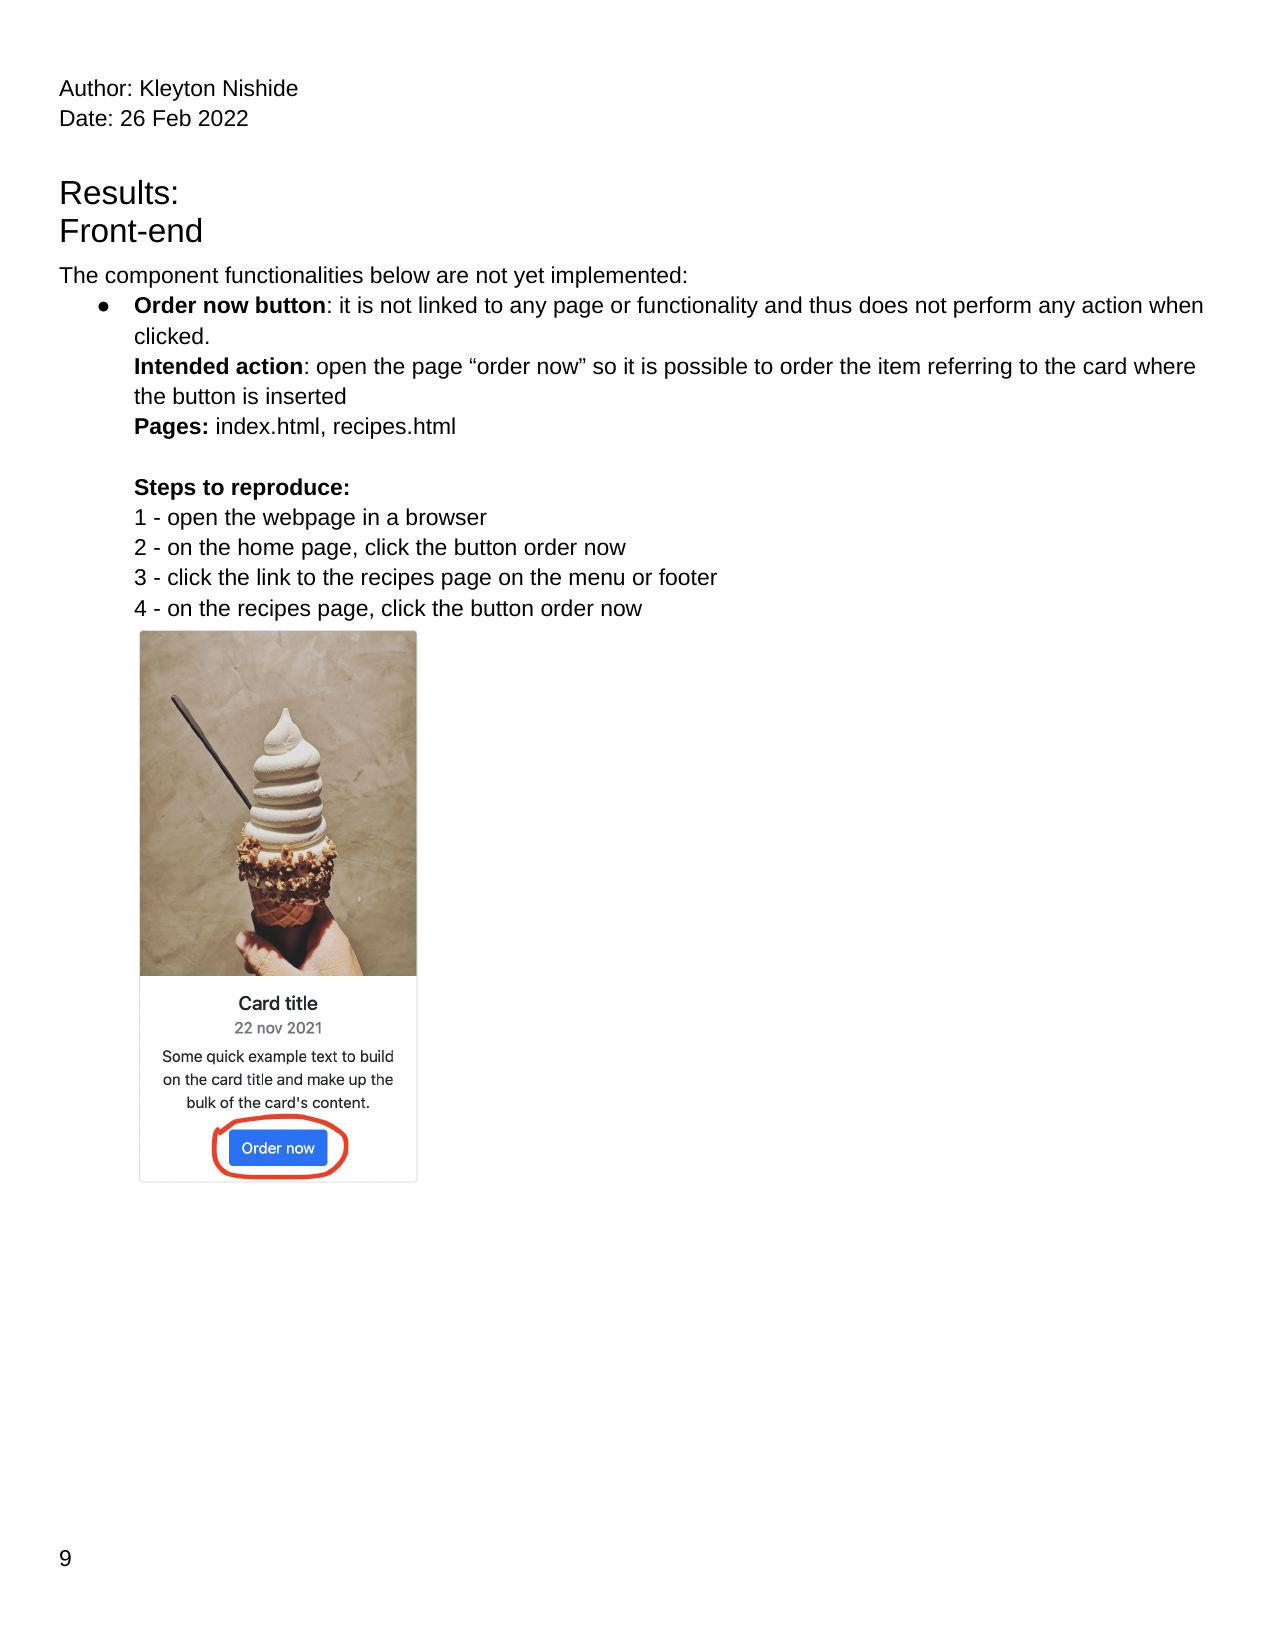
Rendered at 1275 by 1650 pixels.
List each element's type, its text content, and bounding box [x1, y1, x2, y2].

subtitle Results: Front-end [59, 173, 1216, 250]
text The component functionalities below are not yet implemented: [59, 262, 1216, 289]
picture [133, 624, 421, 1190]
list Order now button: it is not linked to any page or functionality and thus does not perform any action when clicked. Intended action: open the page “order now” so it is possible to order the item referring to the card where the button is inserted Pages: index.html, recipes.html Steps to reproduce: 1 - open the webpage in a browser 2 - on the home page, click the button order now 3 - click the link to the recipes page on the menu or footer 4 - on the recipes page, click the button order now [96, 292, 1216, 1190]
